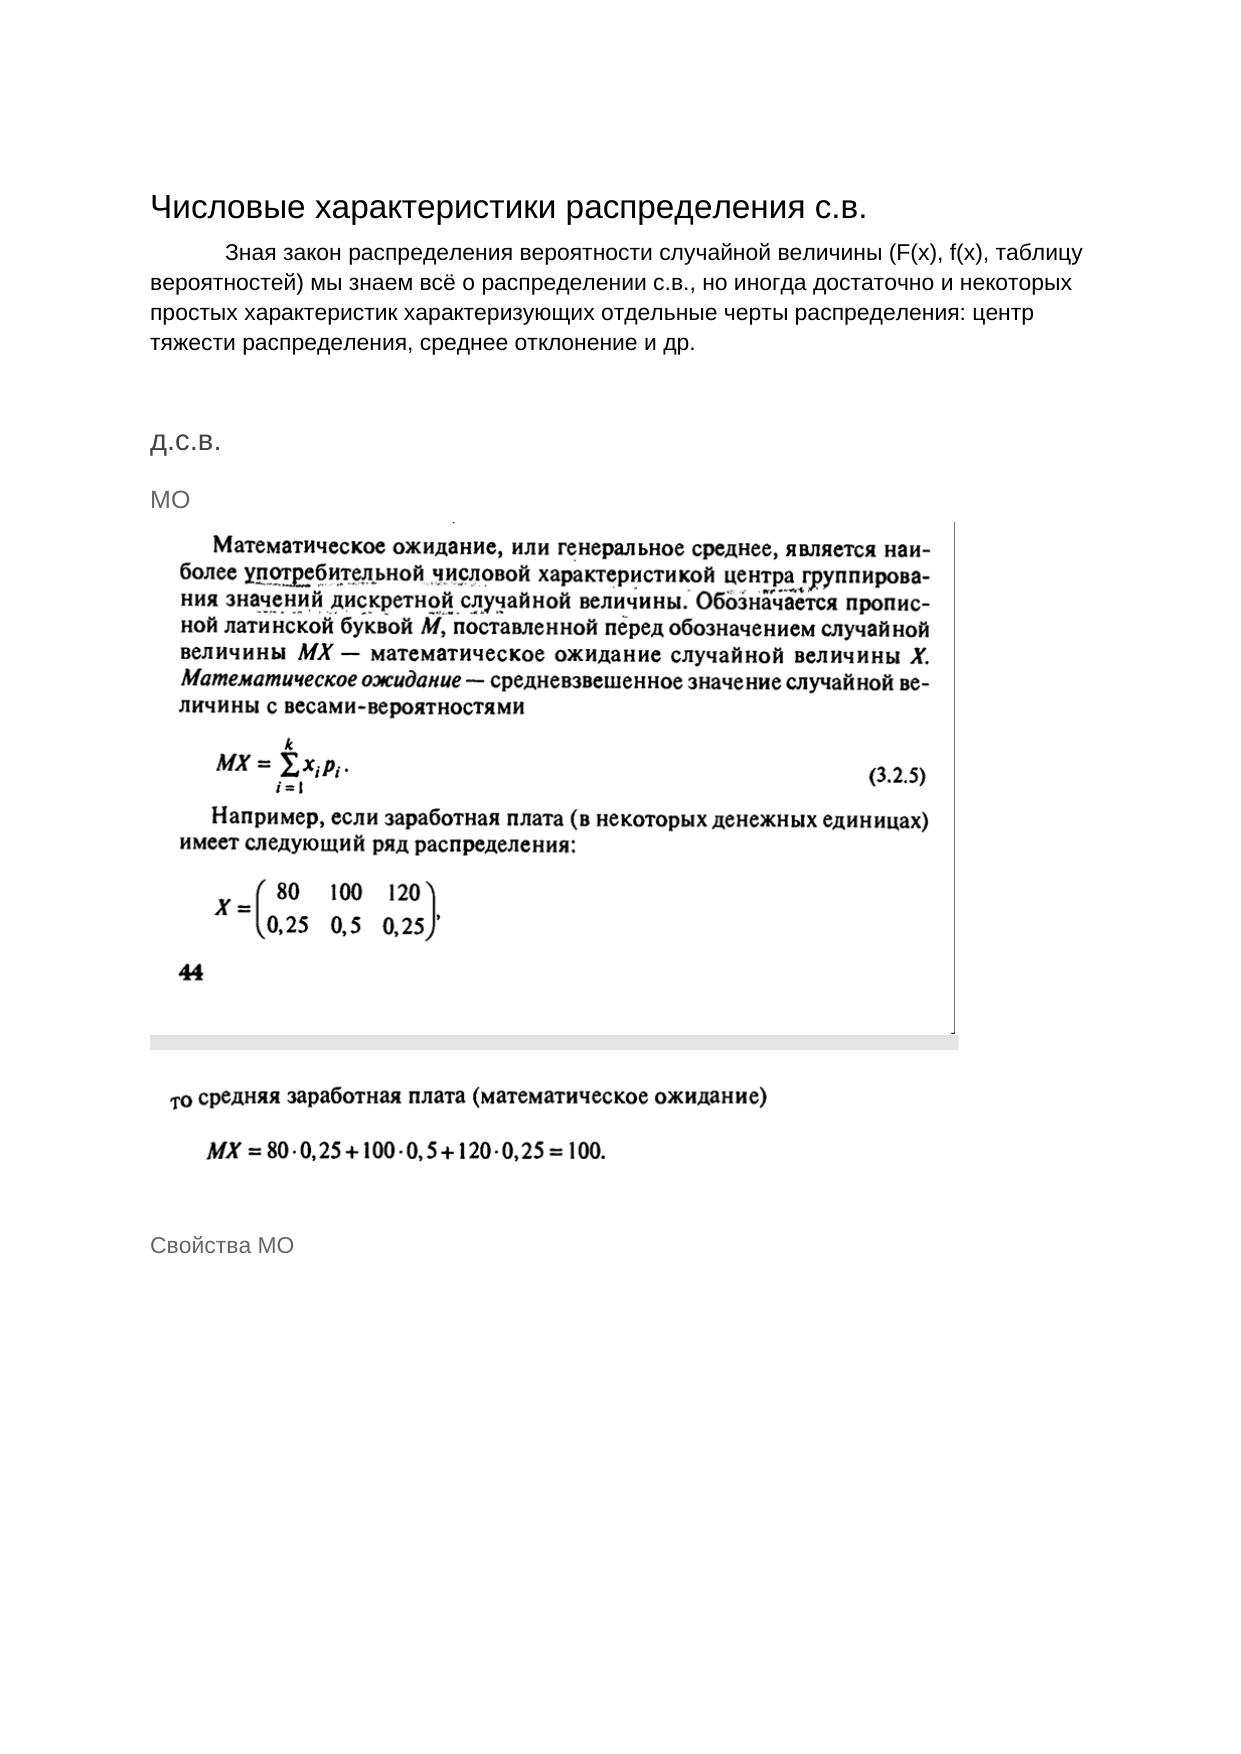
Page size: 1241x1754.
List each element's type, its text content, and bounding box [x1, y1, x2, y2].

text Зная закон распределения вероятности случайной величины (F(x), f(x), таблицу вероятностей) мы знаем всё о распределении с.в., но иногда достаточно и некоторых простых характеристик характеризующих отдельные черты распределения: центр тяжести распределения, среднее отклонение и др. [150, 238, 1090, 355]
subtitle МО [150, 486, 1090, 514]
subtitle д.с.в. [150, 423, 1090, 456]
subtitle Числовые характеристики распределения с.в. [150, 187, 1090, 226]
picture [150, 522, 959, 1173]
subtitle Свойства МО [150, 1232, 1090, 1258]
